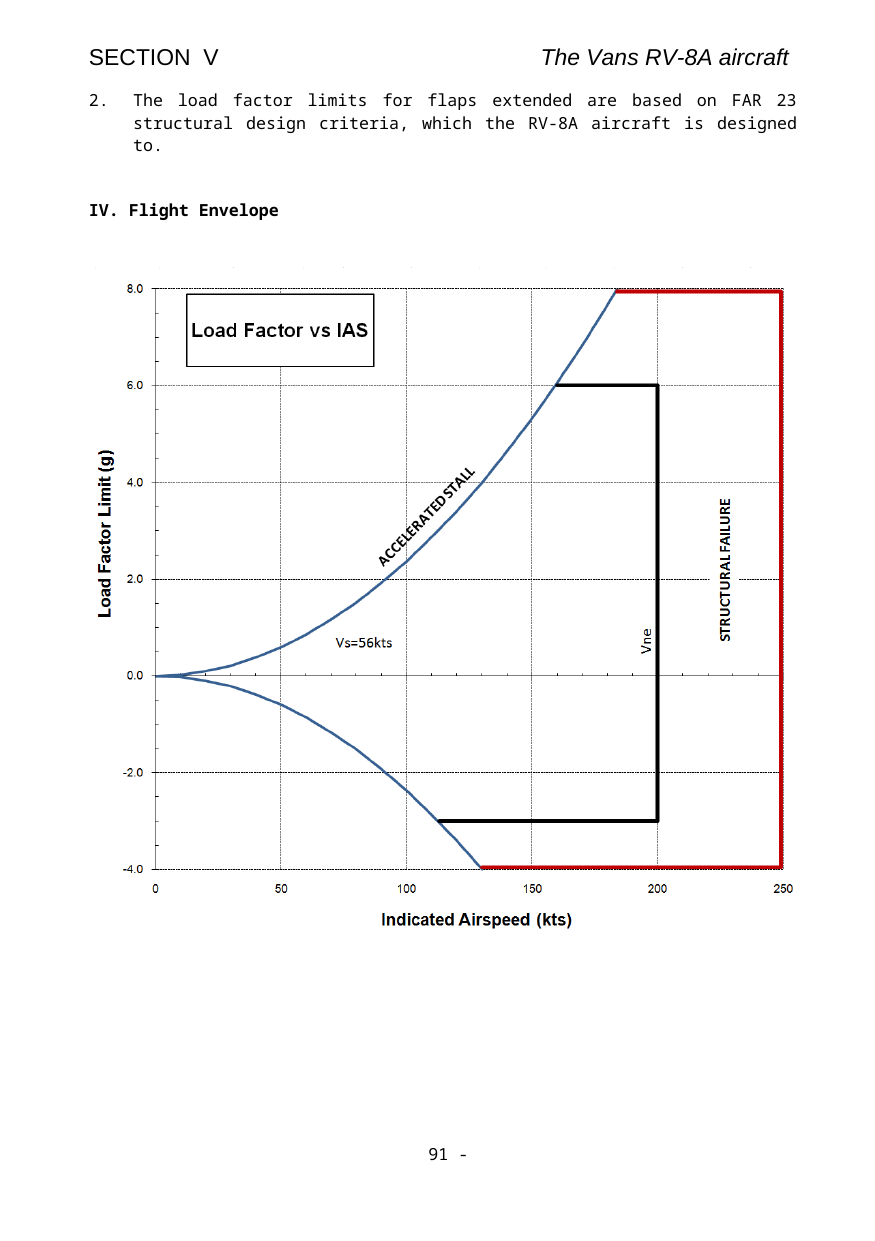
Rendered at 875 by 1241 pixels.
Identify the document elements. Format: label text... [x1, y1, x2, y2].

subtitle IV. Flight Envelope [89, 192, 638, 222]
picture [88, 267, 798, 940]
list The load factor limits for flaps extended are based on FAR 23 structural design criteria, which the RV-8A aircraft is designed to. [89, 89, 797, 157]
